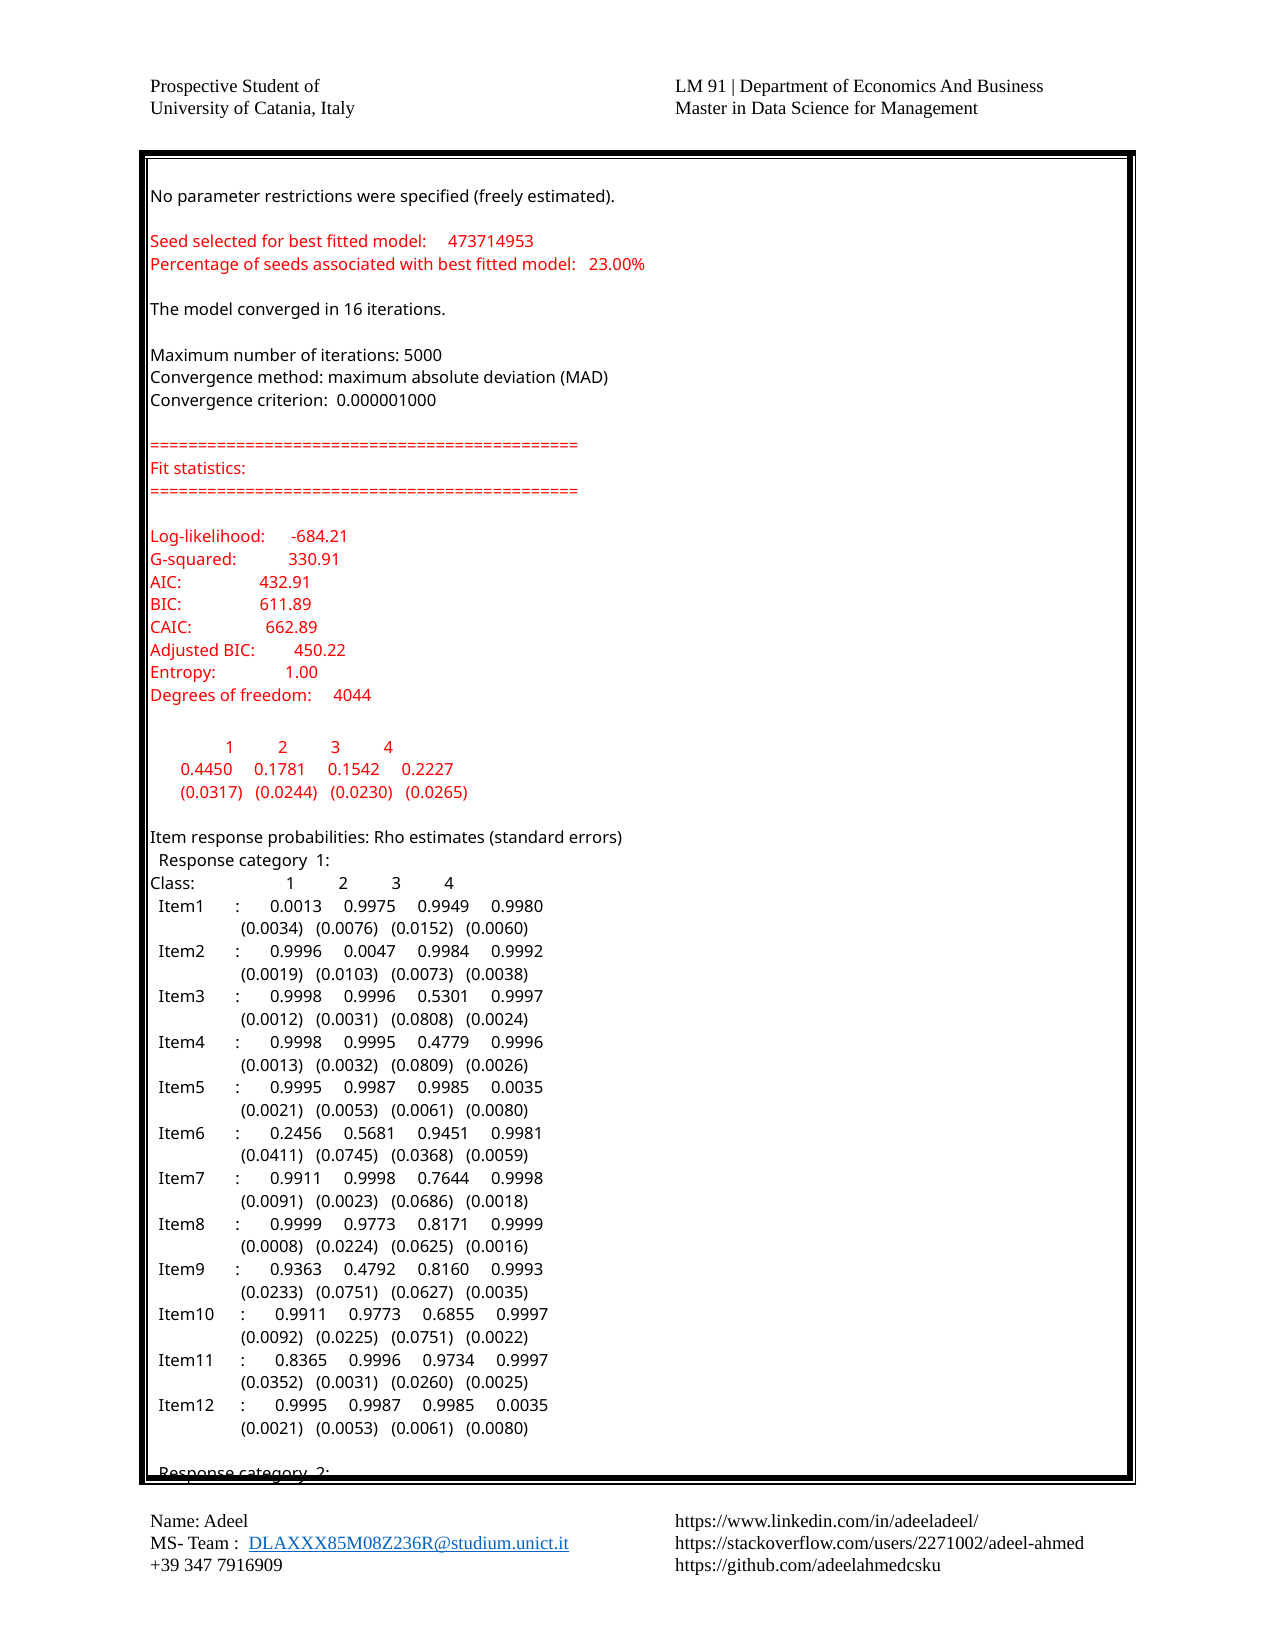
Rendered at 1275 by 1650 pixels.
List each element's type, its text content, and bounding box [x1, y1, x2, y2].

text G-squared: 330.91 [150, 547, 1125, 570]
text Item9 : 0.9363 0.4792 0.8160 0.9993 [150, 1257, 1125, 1280]
text No parameter restrictions were specified (freely estimated). [150, 184, 1125, 207]
text Item1 : 0.0013 0.9975 0.9949 0.9980 [150, 894, 1125, 917]
text (0.0091) (0.0023) (0.0686) (0.0018) [150, 1189, 1125, 1212]
text (0.0013) (0.0032) (0.0809) (0.0026) [150, 1053, 1125, 1076]
text Convergence criterion: 0.000001000 [150, 388, 1125, 411]
text CAIC: 662.89 [150, 616, 1125, 638]
text The model converged in 16 iterations. [150, 298, 1125, 320]
text Item11 : 0.8365 0.9996 0.9734 0.9997 [150, 1348, 1125, 1371]
text BIC: 611.89 [150, 593, 1125, 616]
text (0.0021) (0.0053) (0.0061) (0.0080) [150, 1098, 1125, 1121]
text ============================================= [150, 434, 1125, 457]
text Convergence method: maximum absolute deviation (MAD) [150, 366, 1125, 388]
text Item12 : 0.9995 0.9987 0.9985 0.0035 [150, 1394, 1125, 1416]
text Item4 : 0.9998 0.9995 0.4779 0.9996 [150, 1030, 1125, 1053]
text Degrees of freedom: 4044 [150, 684, 1125, 706]
text Log-likelihood: -684.21 [150, 525, 1125, 547]
text Item6 : 0.2456 0.5681 0.9451 0.9981 [150, 1121, 1125, 1144]
text 0.4450 0.1781 0.1542 0.2227 [150, 758, 1125, 781]
text Item5 : 0.9995 0.9987 0.9985 0.0035 [150, 1076, 1125, 1098]
text Percentage of seeds associated with best fitted model: 23.00% [150, 252, 1125, 275]
text (0.0008) (0.0224) (0.0625) (0.0016) [150, 1235, 1125, 1257]
text Fit statistics: [150, 457, 1125, 479]
text (0.0034) (0.0076) (0.0152) (0.0060) [150, 917, 1125, 939]
text (0.0352) (0.0031) (0.0260) (0.0025) [150, 1371, 1125, 1394]
text Item8 : 0.9999 0.9773 0.8171 0.9999 [150, 1212, 1125, 1235]
text (0.0317) (0.0244) (0.0230) (0.0265) [150, 781, 1125, 803]
text Seed selected for best fitted model: 473714953 [150, 229, 1125, 252]
text (0.0012) (0.0031) (0.0808) (0.0024) [150, 1008, 1125, 1030]
text (0.0411) (0.0745) (0.0368) (0.0059) [150, 1144, 1125, 1167]
text Entropy: 1.00 [150, 661, 1125, 684]
text Item3 : 0.9998 0.9996 0.5301 0.9997 [150, 985, 1125, 1008]
text (0.0092) (0.0225) (0.0751) (0.0022) [150, 1326, 1125, 1348]
text Response category 1: [150, 849, 1125, 871]
text Maximum number of iterations: 5000 [150, 343, 1125, 366]
text Response category 2: [150, 1462, 1125, 1475]
text ============================================= [150, 479, 1125, 502]
text AIC: 432.91 [150, 570, 1125, 593]
text 1 2 3 4 [150, 735, 1125, 758]
text Item response probabilities: Rho estimates (standard errors) [150, 826, 1125, 849]
text Class: 1 2 3 4 [150, 871, 1125, 894]
text Item7 : 0.9911 0.9998 0.7644 0.9998 [150, 1167, 1125, 1189]
text (0.0021) (0.0053) (0.0061) (0.0080) [150, 1416, 1125, 1439]
text Adjusted BIC: 450.22 [150, 638, 1125, 661]
text (0.0233) (0.0751) (0.0627) (0.0035) [150, 1280, 1125, 1303]
text Item2 : 0.9996 0.0047 0.9984 0.9992 [150, 939, 1125, 962]
text (0.0019) (0.0103) (0.0073) (0.0038) [150, 962, 1125, 985]
text Item10 : 0.9911 0.9773 0.6855 0.9997 [150, 1303, 1125, 1326]
